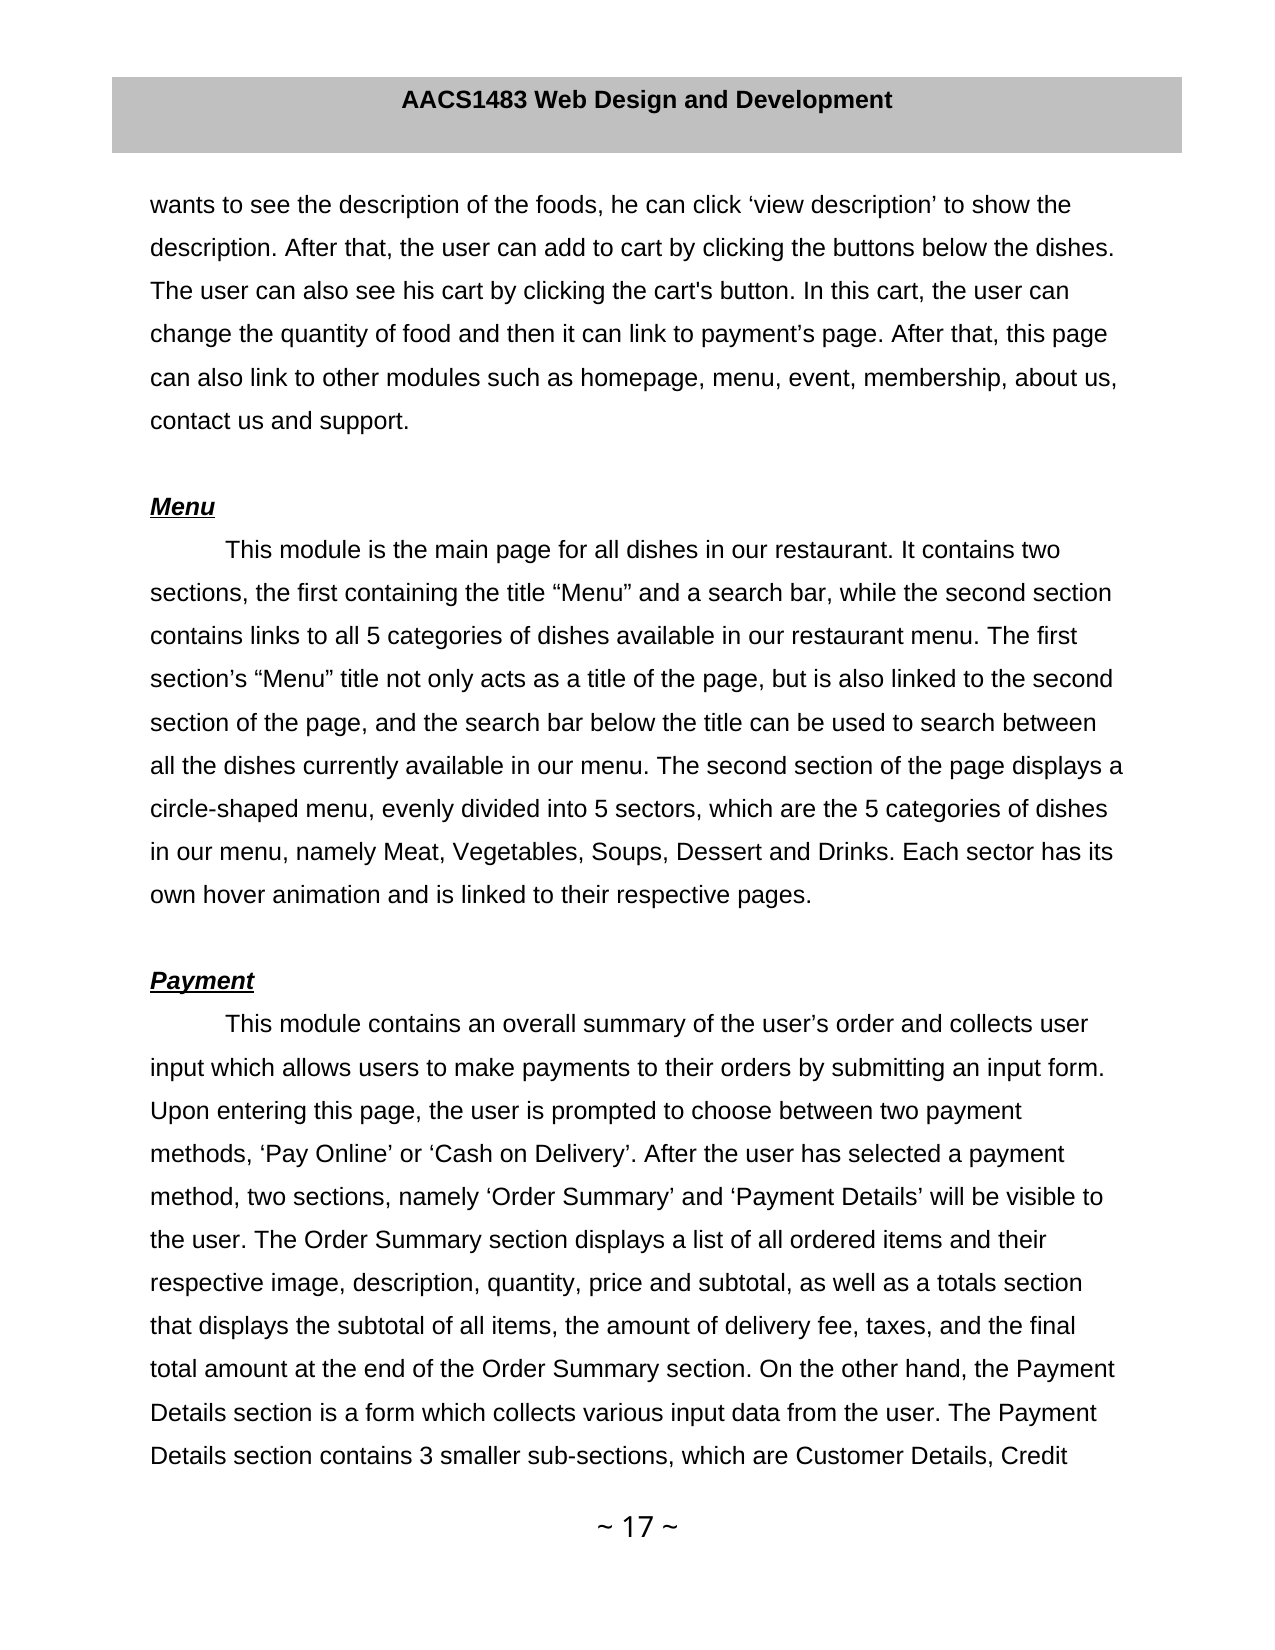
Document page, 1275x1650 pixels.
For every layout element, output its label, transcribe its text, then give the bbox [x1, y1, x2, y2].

text Payment [150, 966, 1125, 995]
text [150, 190, 1125, 434]
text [150, 1009, 1125, 1469]
text This module is the main page for all dishes in our restaurant. It contains two sections, the first containing the title “Menu” and a search bar, while the second section contains links to all 5 categories of dishes available in our restaurant menu. The first section’s “Menu” title not only acts as a title of the page, but is also linked to the second section of the page, and the search bar below the title can be used to search between all the dishes currently available in our menu. The second section of the page displays a circle-shaped menu, evenly divided into 5 sectors, which are the 5 categories of dishes in our menu, namely Meat, Vegetables, Soups, Dessert and Drinks. Each sector has its own hover animation and is linked to their respective pages. [150, 535, 1125, 909]
text Menu [150, 492, 1125, 521]
